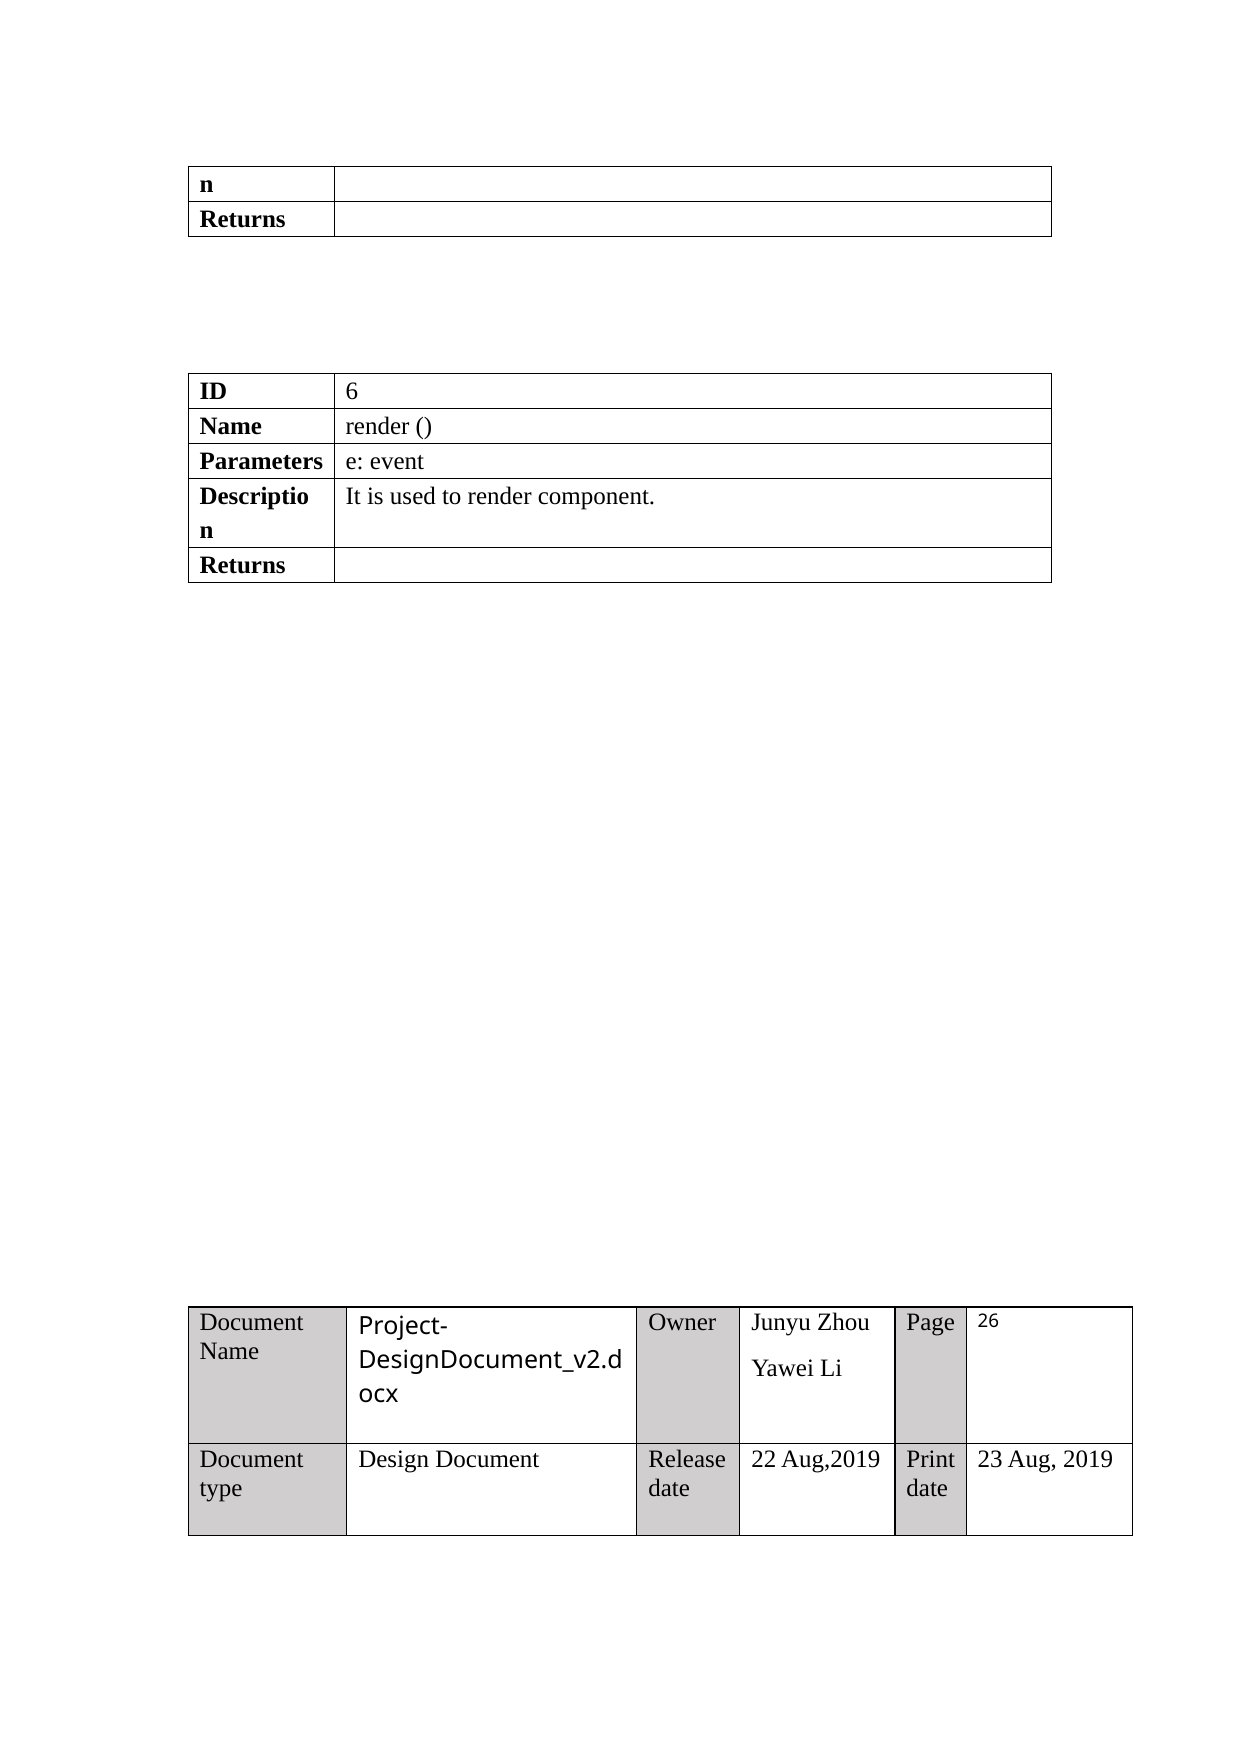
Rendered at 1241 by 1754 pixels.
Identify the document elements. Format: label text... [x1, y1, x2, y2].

table_cell Returns [189, 548, 334, 582]
table_header 6 [335, 374, 1051, 408]
table_cell It is used to render component. [335, 479, 1051, 547]
table_cell [335, 548, 1051, 582]
table_cell render () [335, 409, 1051, 443]
table_cell e: event [335, 444, 1051, 478]
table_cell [335, 167, 1051, 201]
table_cell Returns [189, 202, 334, 236]
table_cell Name [189, 409, 334, 443]
table_cell Parameters [189, 444, 334, 478]
table_cell [335, 202, 1051, 236]
table_cell Description [189, 479, 334, 547]
table_header ID [189, 374, 334, 408]
table_cell Description [189, 167, 334, 201]
